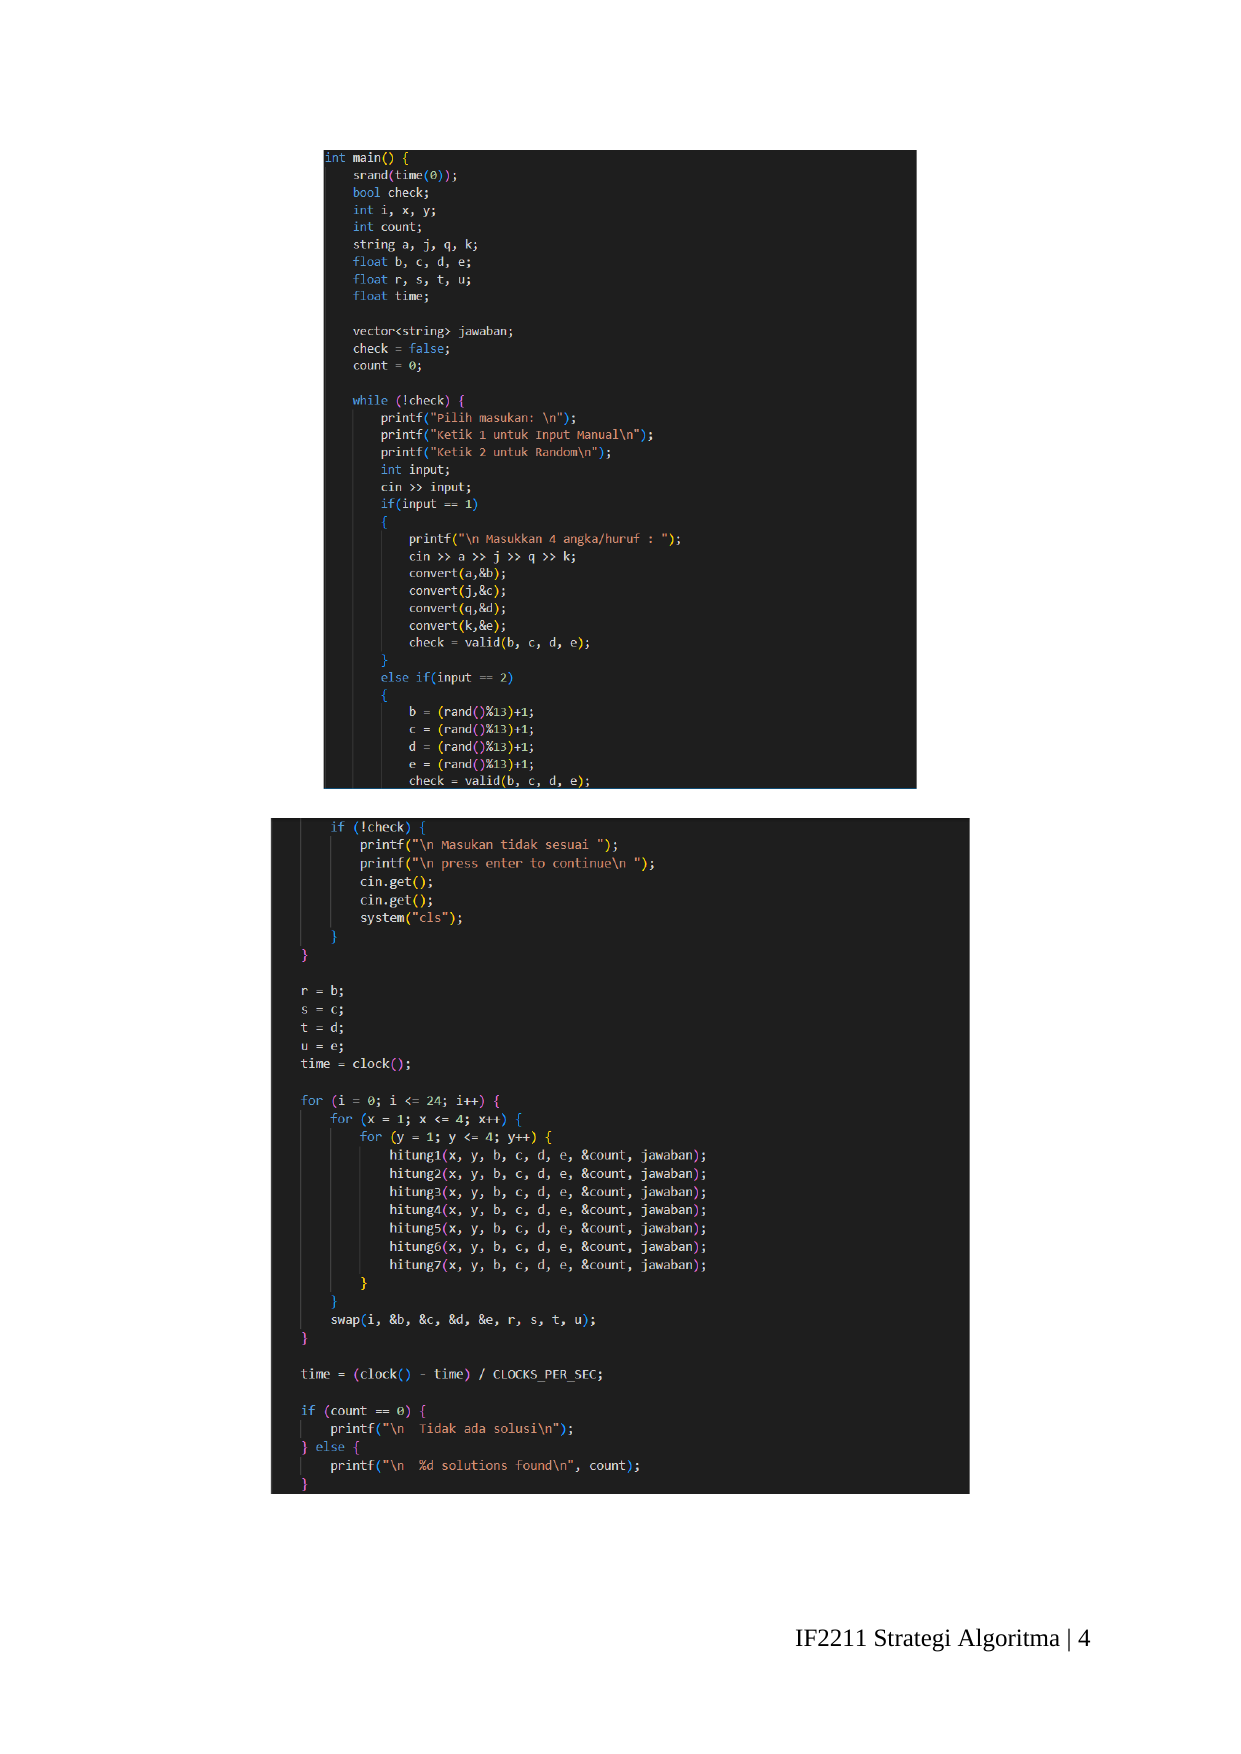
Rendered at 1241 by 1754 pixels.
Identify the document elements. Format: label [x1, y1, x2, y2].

picture [270, 818, 970, 1494]
picture [323, 150, 917, 789]
